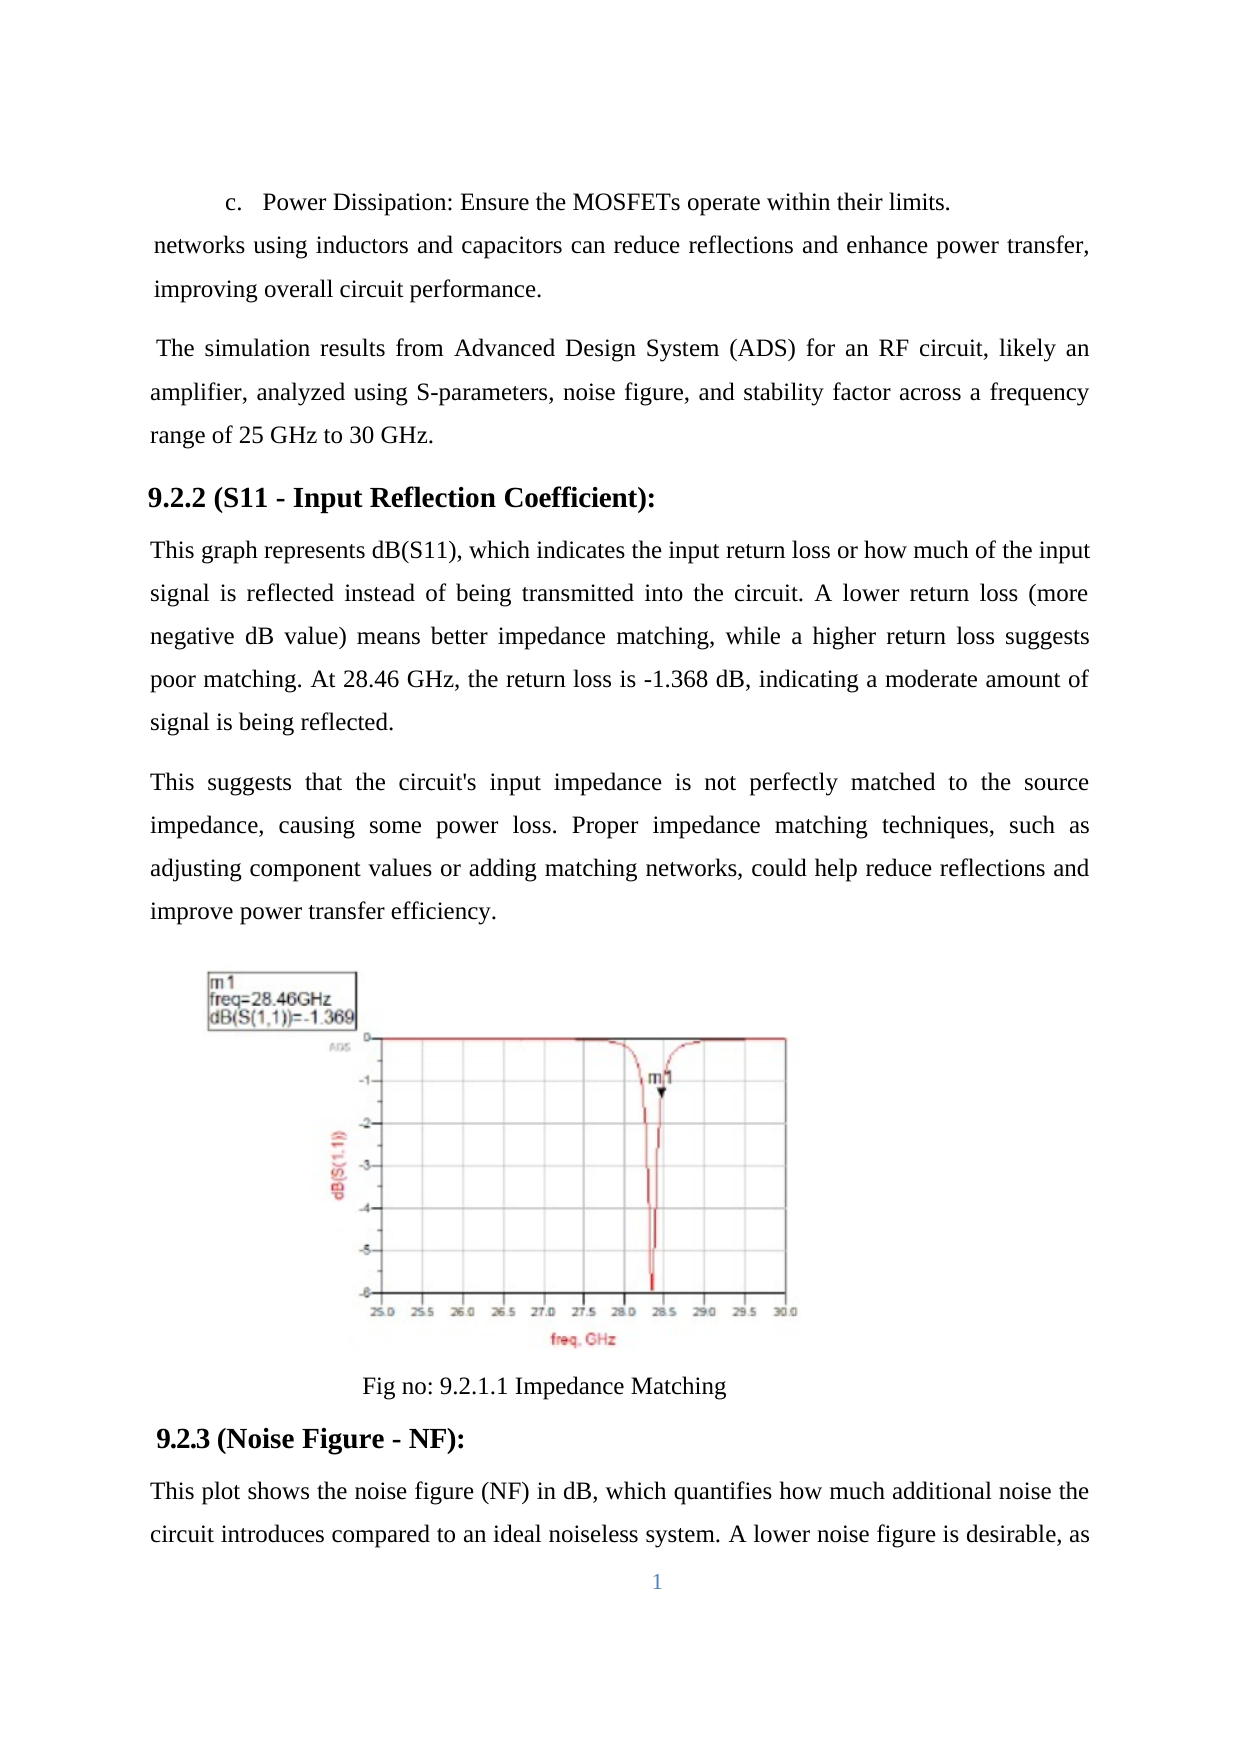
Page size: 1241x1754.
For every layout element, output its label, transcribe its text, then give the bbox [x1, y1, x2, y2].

subtitle 9.2.3 (Noise Figure - NF): [150, 1421, 1166, 1454]
picture [174, 956, 809, 1350]
subtitle 9.2.2 (S11 - Input Reflection Coefficient): [148, 480, 1166, 513]
text This suggests that the circuit's input impedance is not perfectly matched to the source impedance, causing some power loss. Proper impedance matching techniques, such as adjusting component values or adding matching networks, could help reduce reflections and improve power transfer efficiency. [150, 767, 1091, 925]
text Fig no: 9.2.1.1 Impedance Matching [150, 1371, 1091, 1400]
text The simulation results from Advanced Design System (ADS) for an RF circuit, likely an amplifier, analyzed using S-parameters, noise figure, and stability factor across a frequency range of 25 GHz to 30 GHz. [150, 333, 1090, 448]
text networks using inductors and capacitors can reduce reflections and enhance power transfer, improving overall circuit performance. [153, 231, 1090, 302]
text This graph represents dB(S11), which indicates the input return loss or how much of the input signal is reflected instead of being transmitted into the circuit. A lower return loss (more negative dB value) means better impedance matching, while a higher return loss suggests poor matching. At 28.46 GHz, the return loss is -1.368 dB, indicating a moderate amount of signal is being reflected. [150, 535, 1090, 736]
list Power Dissipation: Ensure the MOSFETs operate within their limits. [225, 187, 1166, 216]
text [150, 1476, 1090, 1548]
